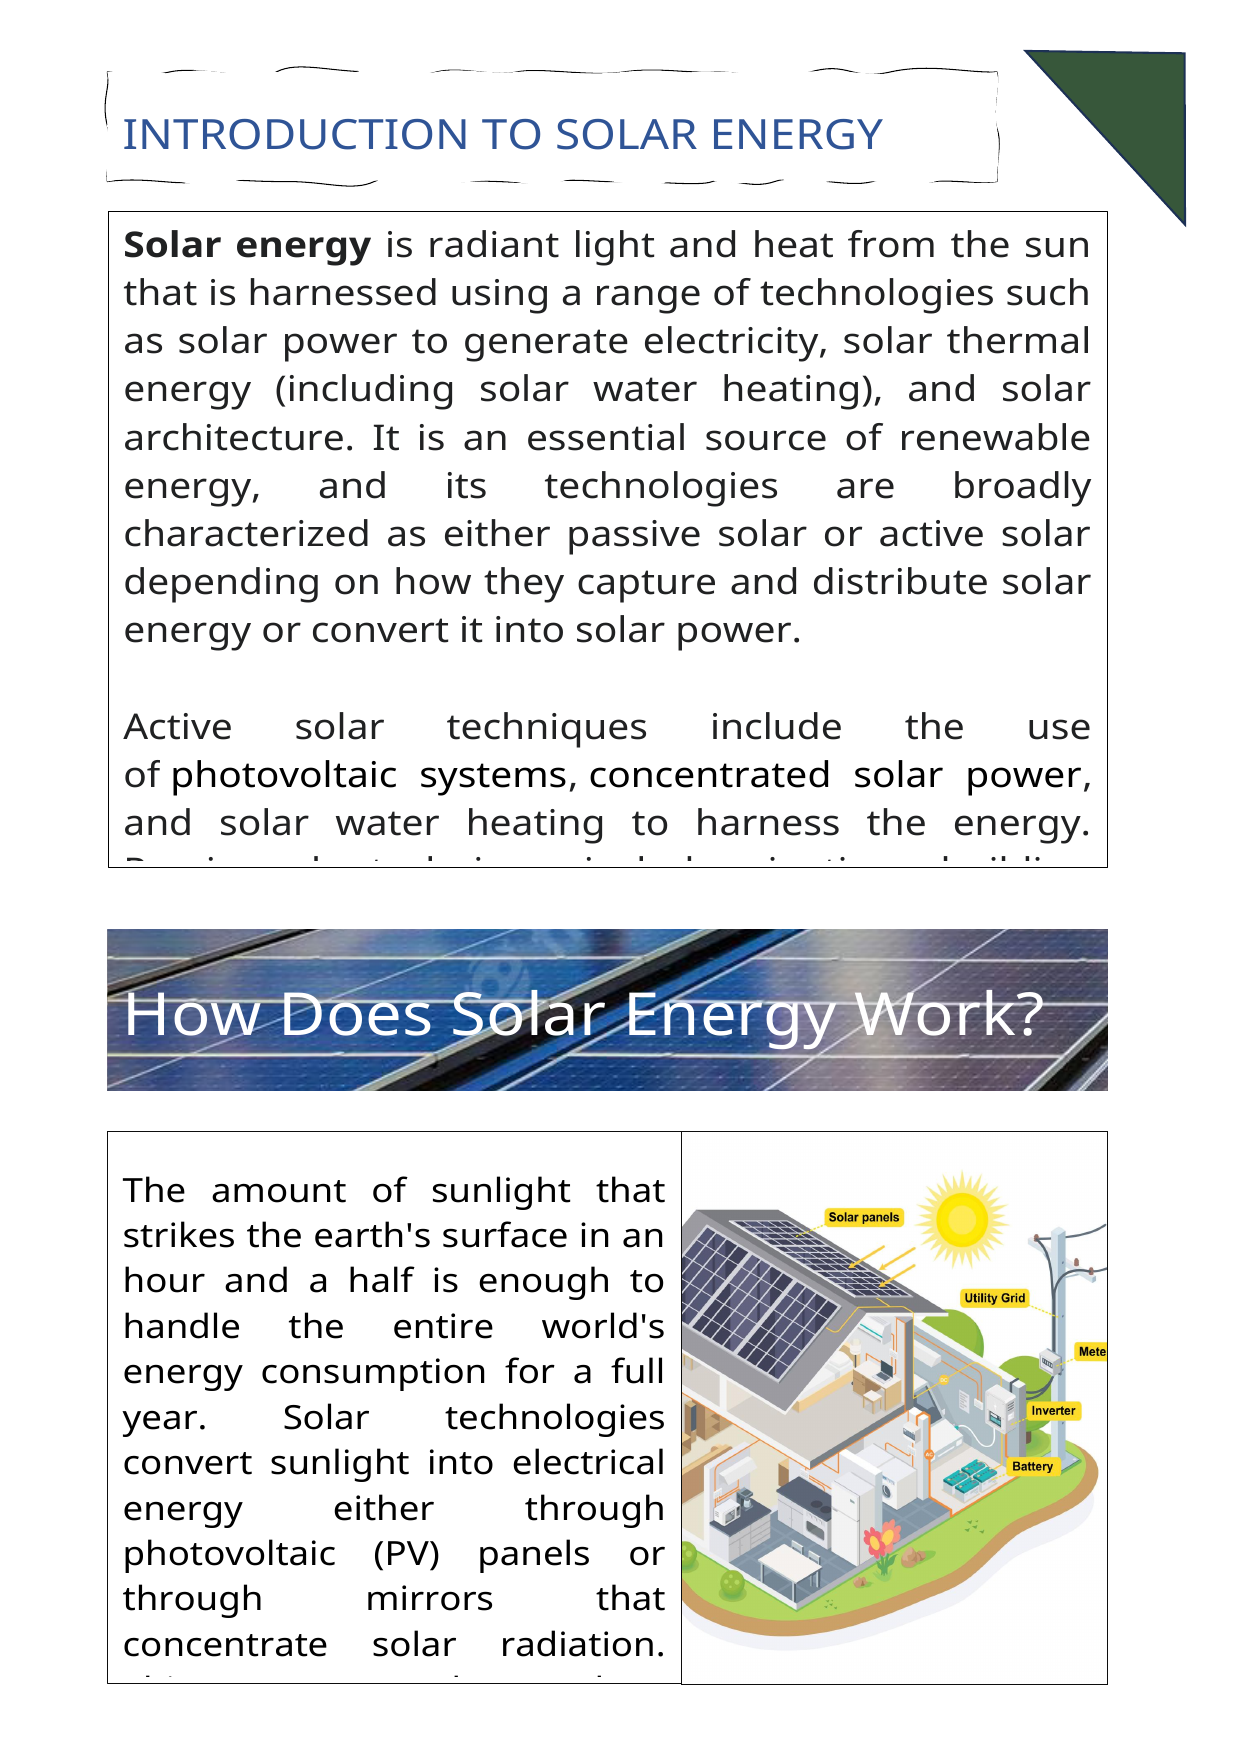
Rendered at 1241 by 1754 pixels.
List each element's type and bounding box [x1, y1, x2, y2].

picture [107, 929, 1108, 1091]
picture [682, 1132, 1107, 1684]
